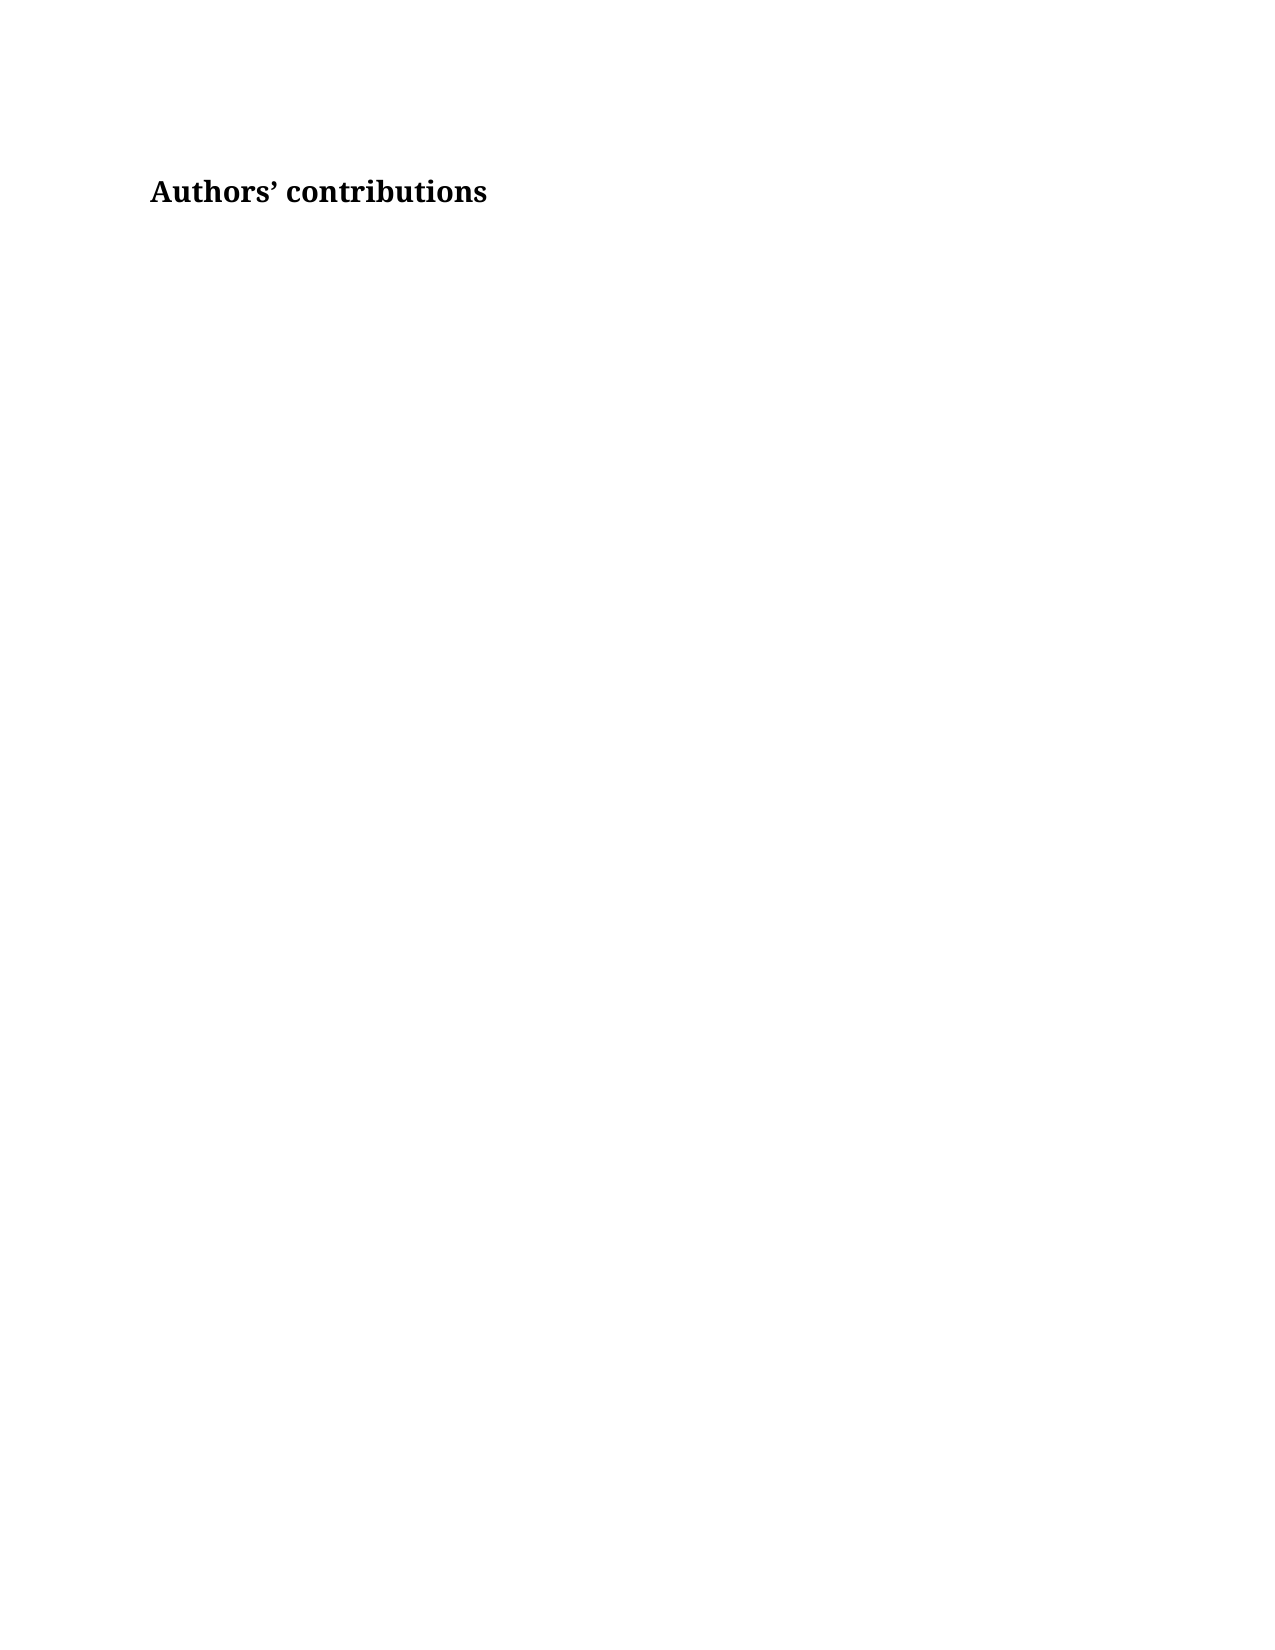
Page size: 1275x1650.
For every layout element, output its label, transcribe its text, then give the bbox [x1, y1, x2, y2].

subtitle Authors’ contributions [150, 171, 1125, 211]
